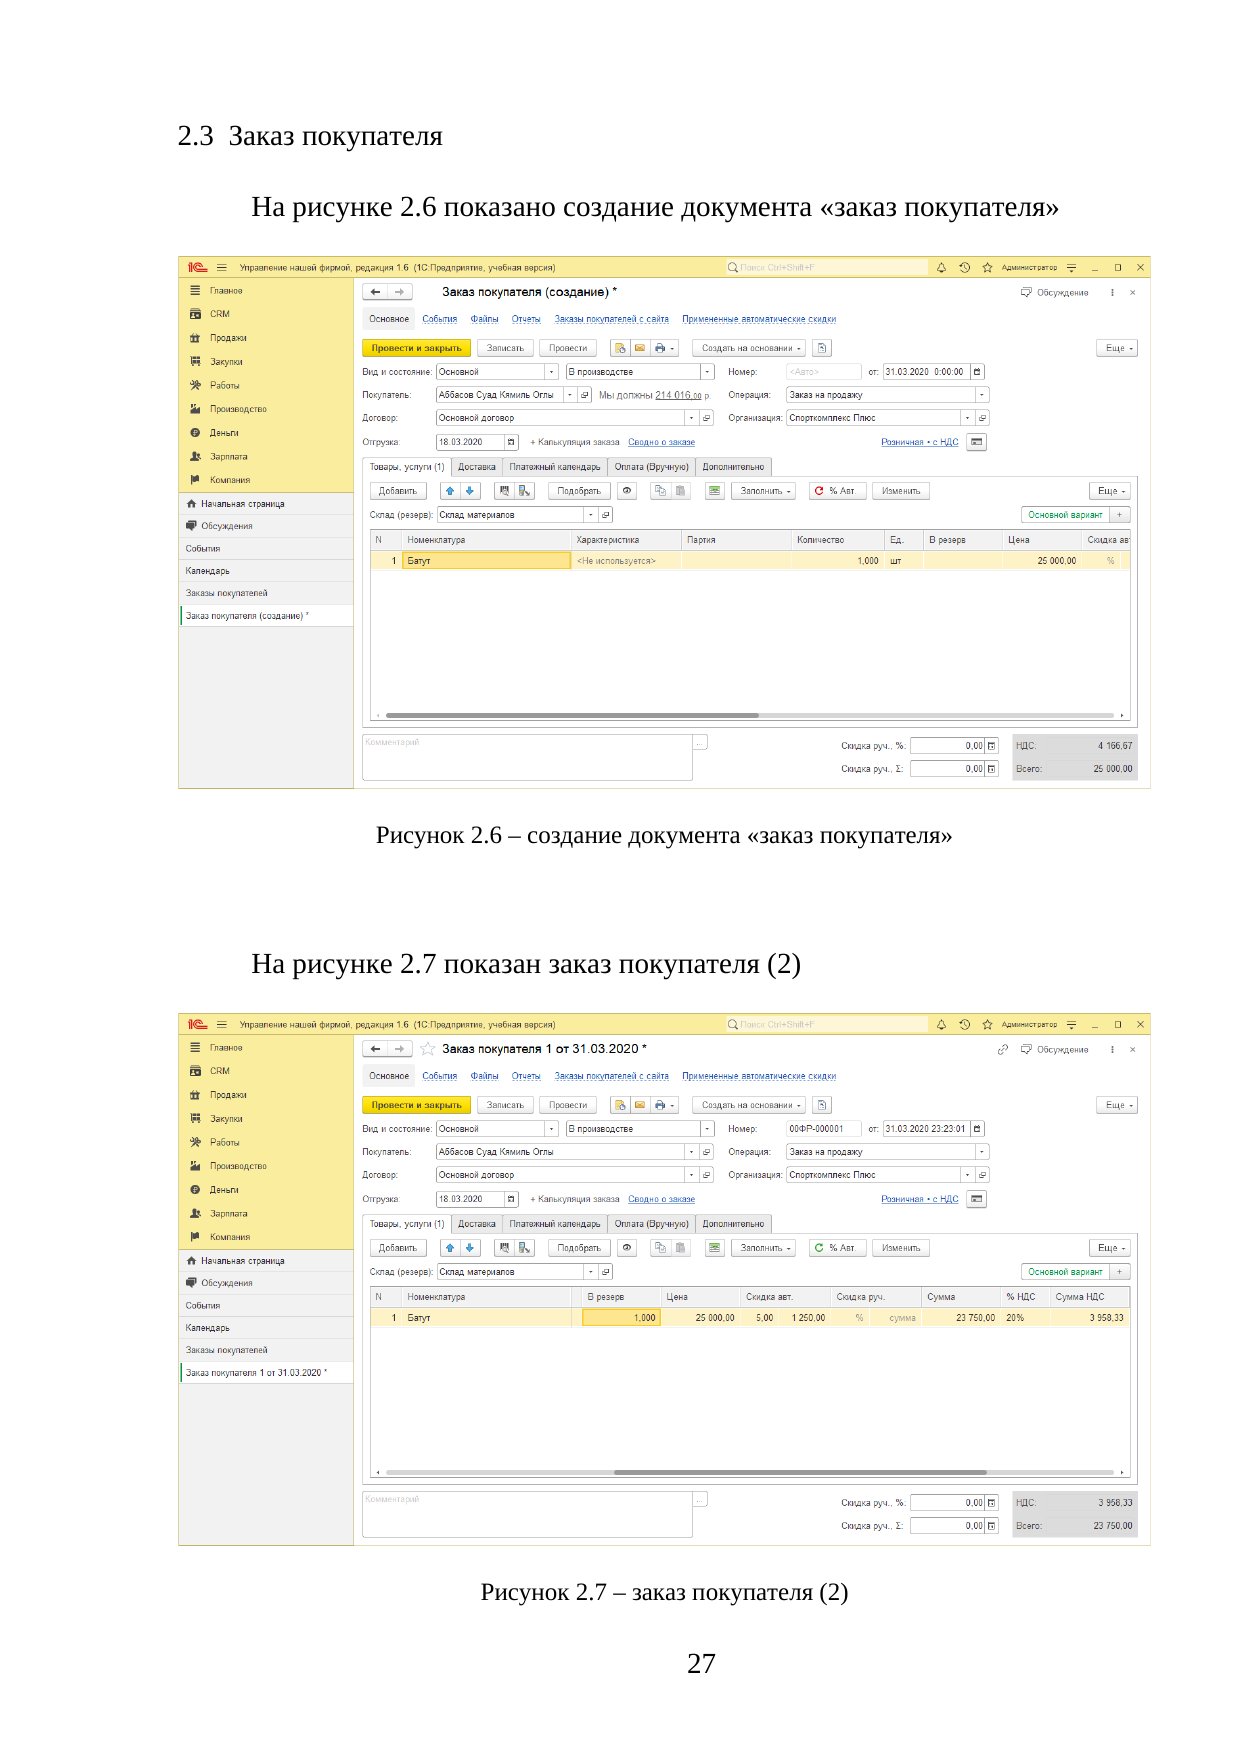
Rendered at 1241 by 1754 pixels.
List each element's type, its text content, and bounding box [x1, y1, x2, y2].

text Рисунок 2.7 – заказ покупателя (2) [177, 1577, 1152, 1606]
text На рисунке 2.6 показано создание документа «заказ покупателя» [177, 189, 1152, 223]
text Рисунок 2.6 – создание документа «заказ покупателя» [177, 820, 1152, 848]
picture [178, 256, 1151, 789]
picture [178, 1013, 1151, 1546]
subtitle 2.3 Заказ покупателя [177, 118, 1152, 152]
text На рисунке 2.7 показан заказ покупателя (2) [177, 947, 1152, 980]
